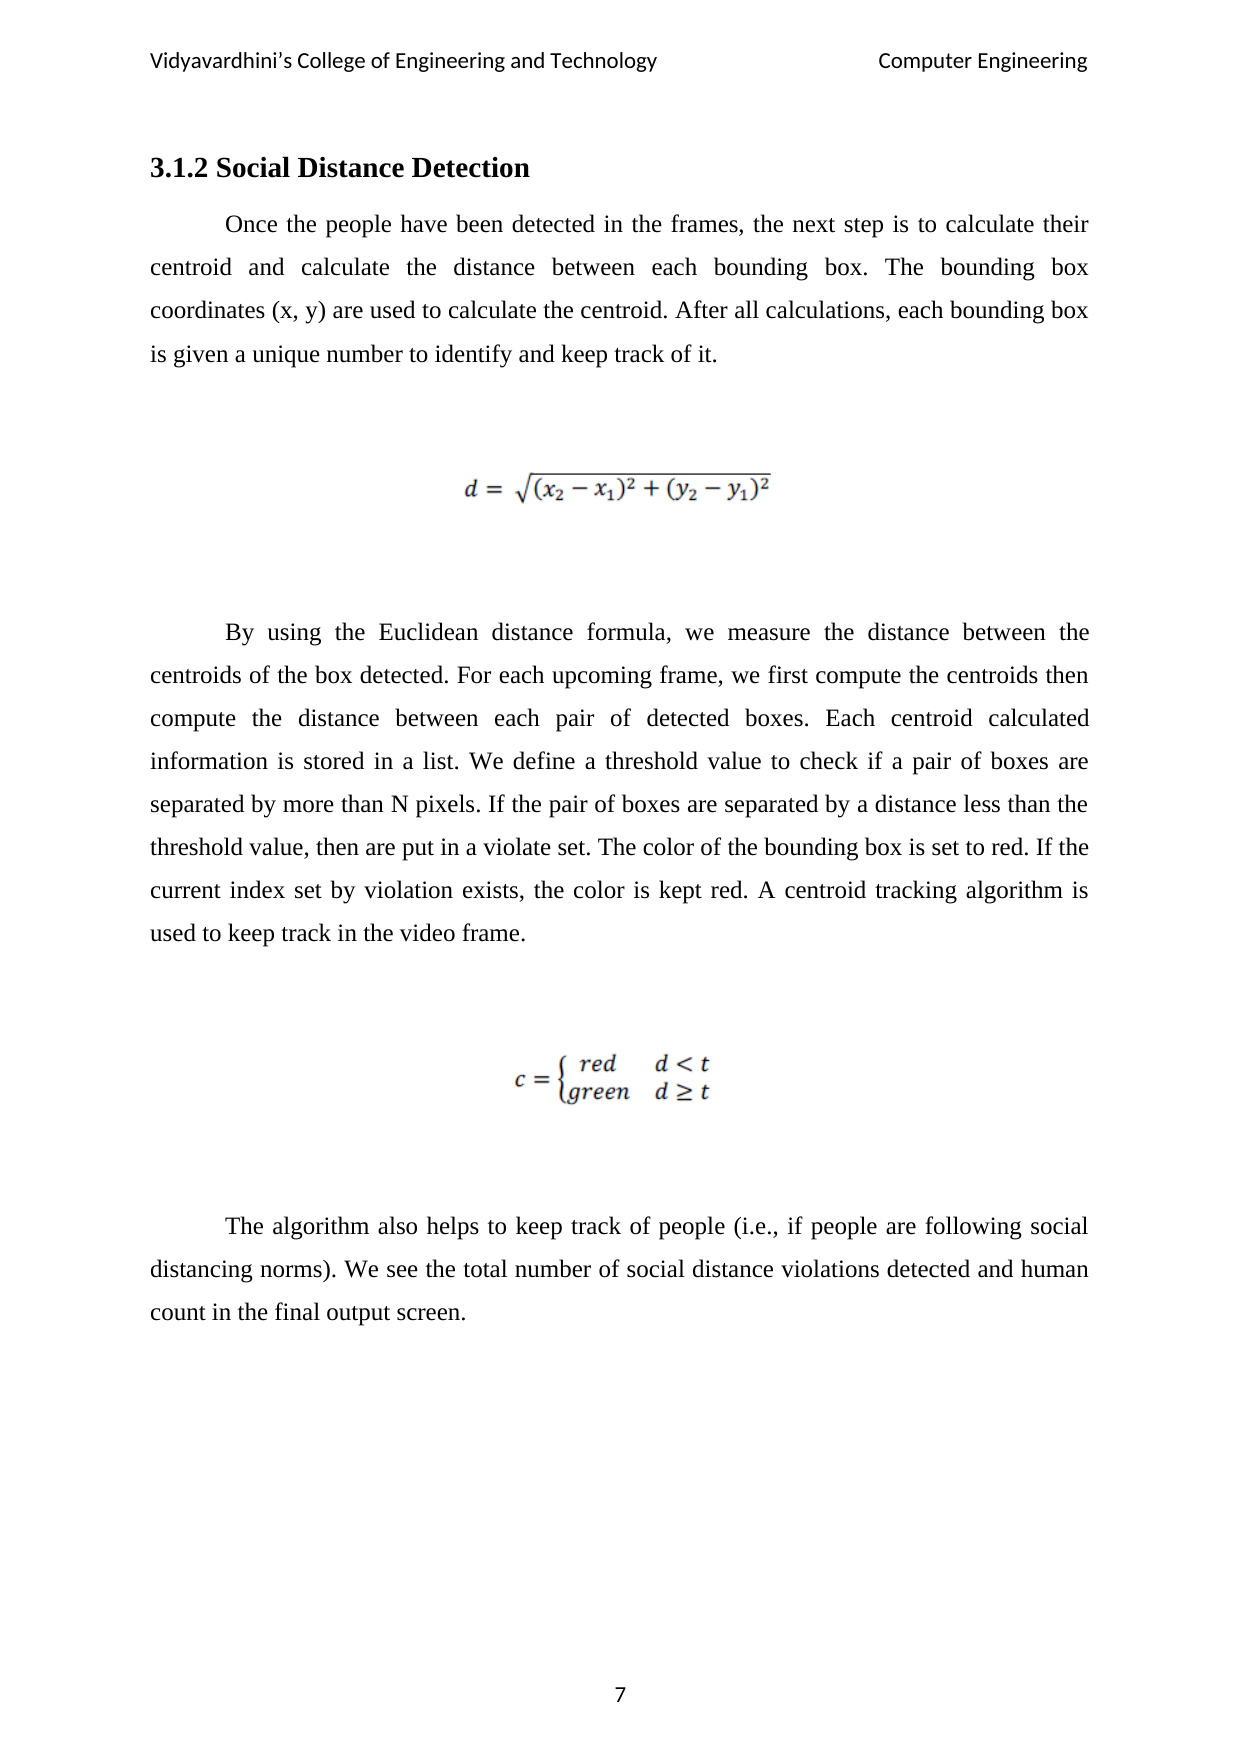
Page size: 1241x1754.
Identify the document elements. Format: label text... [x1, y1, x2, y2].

text Once the people have been detected in the frames, the next step is to calculate their centroid and calculate the distance between each bounding box. The bounding box coordinates (x, y) are used to calculate the centroid. After all calculations, each bounding box is given a unique number to identify and keep track of it. [150, 209, 1090, 367]
picture [450, 466, 790, 518]
picture [502, 1046, 738, 1113]
text By using the Euclidean distance formula, we measure the distance between the centroids of the box detected. For each upcoming frame, we first compute the centroids then compute the distance between each pair of detected boxes. Each centroid calculated information is stored in a list. We define a threshold value to check if a pair of boxes are separated by more than N pixels. If the pair of boxes are separated by a distance less than the threshold value, then are put in a violate set. The color of the bounding box is set to red. If the current index set by violation exists, the color is kept red. A centroid tracking algorithm is used to keep track in the video frame. [150, 617, 1090, 947]
text The algorithm also helps to keep track of people (i.e., if people are following social distancing norms). We see the total number of social distance violations detected and human count in the final output screen. [150, 1211, 1090, 1326]
text 3.1.2 Social Distance Detection [150, 150, 1090, 183]
